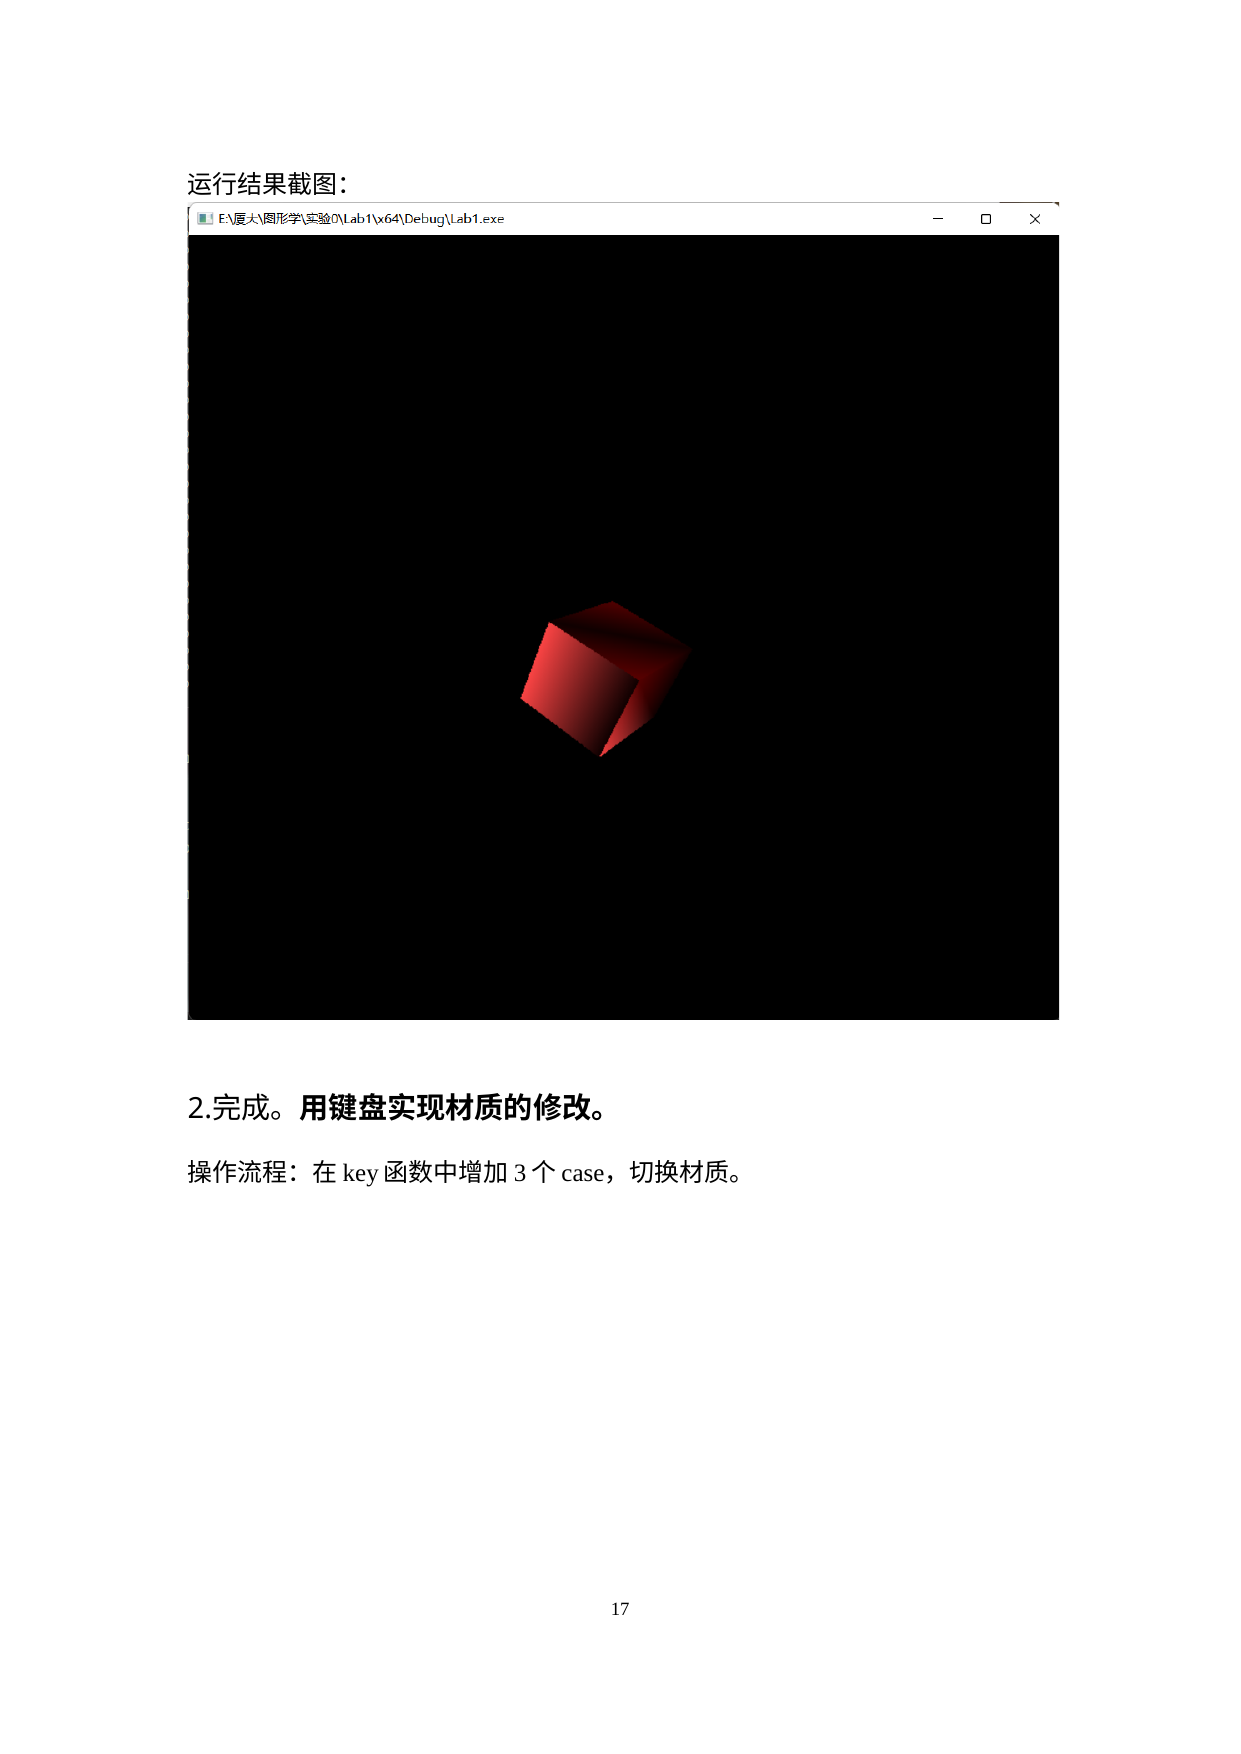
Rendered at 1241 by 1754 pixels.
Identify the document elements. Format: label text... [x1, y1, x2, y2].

text 操作流程：在key函数中增加3个case，切换材质。 [187, 1152, 1059, 1189]
text 运行结果截图： [187, 164, 1059, 202]
picture [187, 202, 1060, 1020]
subtitle 2.完成。用键盘实现材质的修改。 [187, 1085, 1059, 1127]
